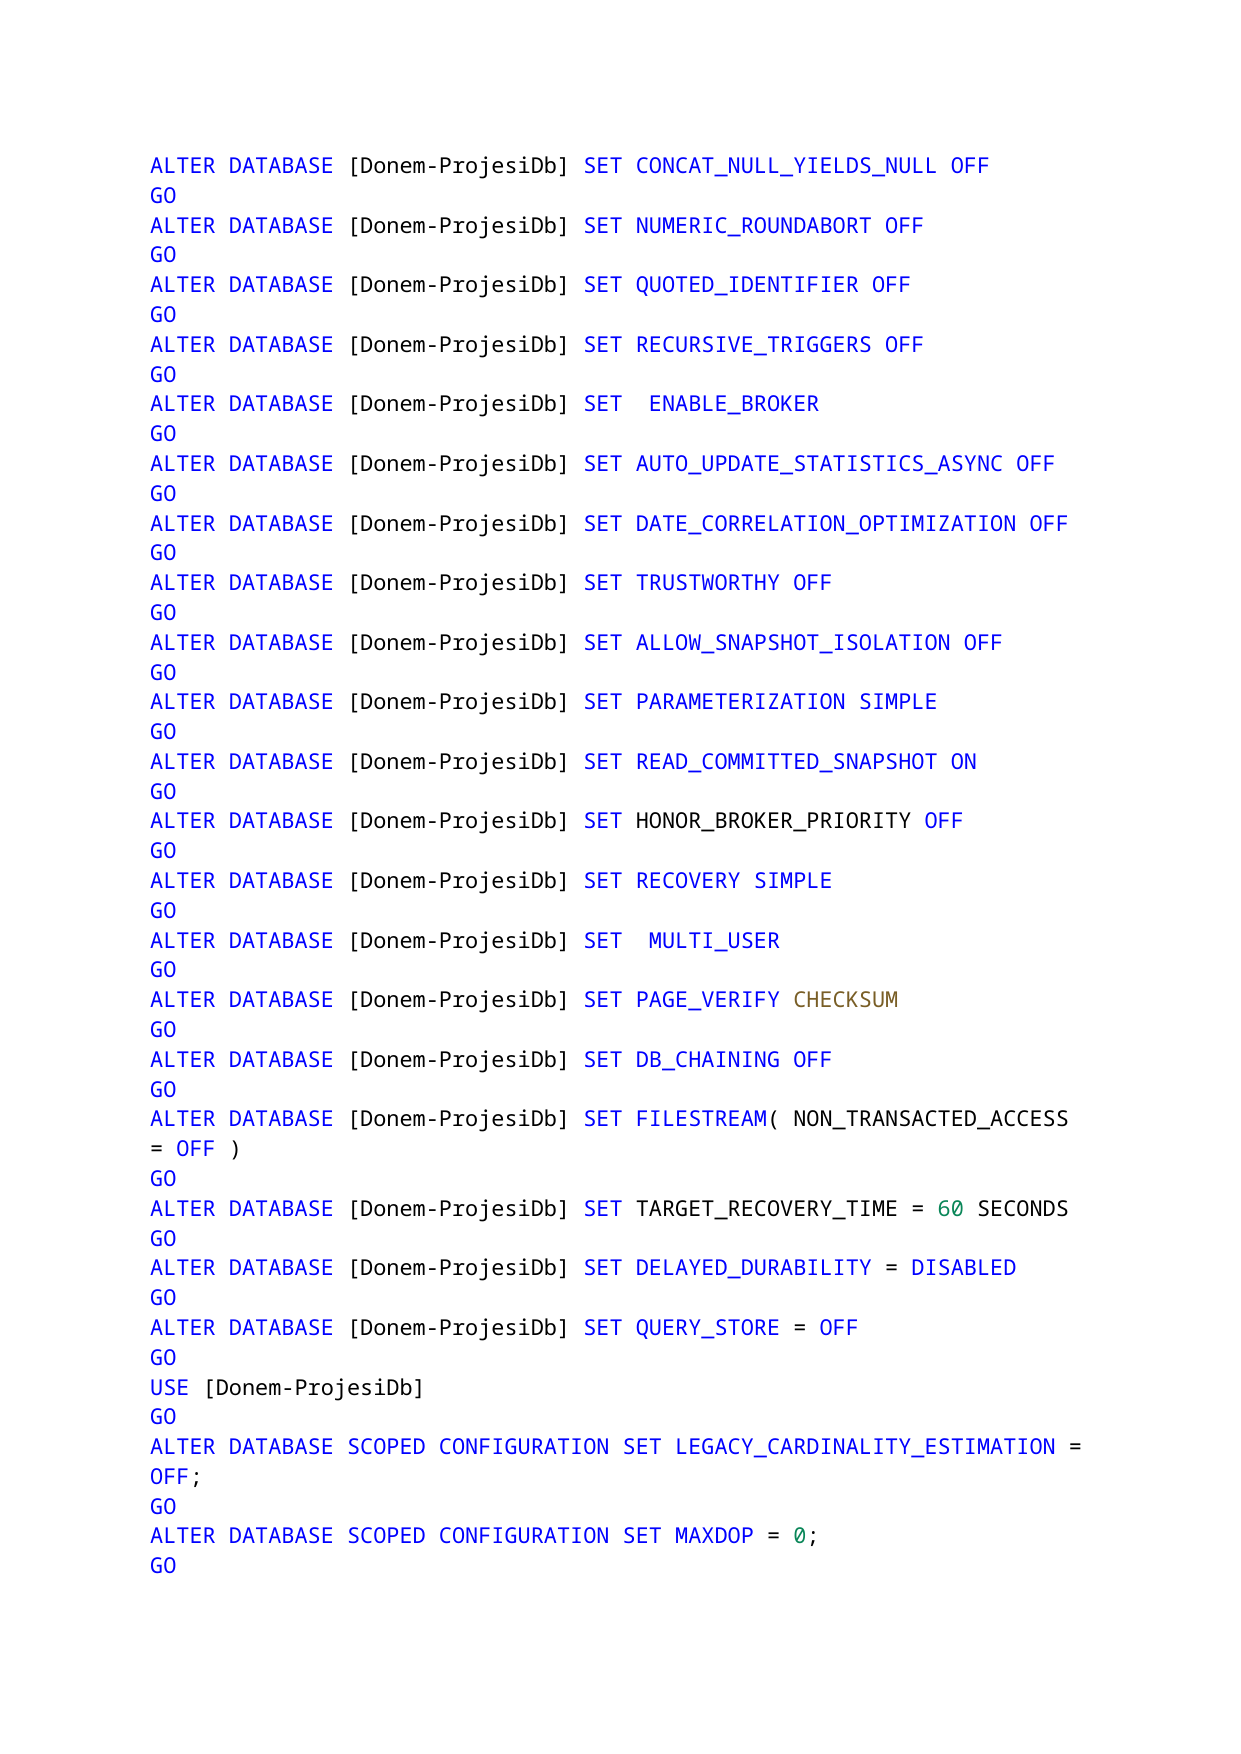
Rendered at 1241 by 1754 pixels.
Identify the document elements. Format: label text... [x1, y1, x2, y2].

text GO [150, 1163, 1090, 1193]
text ALTER DATABASE [Donem-ProjesiDb] SET DB_CHAINING OFF [150, 1044, 1090, 1073]
text GO [150, 716, 1090, 746]
text ALTER DATABASE [Donem-ProjesiDb] SET DATE_CORRELATION_OPTIMIZATION OFF [150, 507, 1090, 537]
text ALTER DATABASE [Donem-ProjesiDb] SET ENABLE_BROKER [150, 388, 1090, 418]
text ALTER DATABASE [Donem-ProjesiDb] SET FILESTREAM( NON_TRANSACTED_ACCESS = OFF ) [150, 1103, 1090, 1163]
text GO [150, 299, 1090, 329]
text ALTER DATABASE [Donem-ProjesiDb] SET PAGE_VERIFY CHECKSUM [150, 984, 1090, 1014]
text ALTER DATABASE [Donem-ProjesiDb] SET NUMERIC_ROUNDABORT OFF [150, 209, 1090, 239]
text ALTER DATABASE [Donem-ProjesiDb] SET AUTO_UPDATE_STATISTICS_ASYNC OFF [150, 448, 1090, 478]
text GO [150, 656, 1090, 686]
text GO [150, 1491, 1090, 1520]
text GO [150, 1222, 1090, 1252]
text GO [150, 358, 1090, 388]
text ALTER DATABASE [Donem-ProjesiDb] SET ALLOW_SNAPSHOT_ISOLATION OFF [150, 627, 1090, 656]
text ALTER DATABASE SCOPED CONFIGURATION SET MAXDOP = 0; [150, 1520, 1090, 1550]
text ALTER DATABASE [Donem-ProjesiDb] SET HONOR_BROKER_PRIORITY OFF [150, 805, 1090, 835]
text GO [150, 537, 1090, 567]
text USE [Donem-ProjesiDb] [150, 1371, 1090, 1401]
text ALTER DATABASE [Donem-ProjesiDb] SET PARAMETERIZATION SIMPLE [150, 686, 1090, 716]
text ALTER DATABASE [Donem-ProjesiDb] SET CONCAT_NULL_YIELDS_NULL OFF [150, 150, 1090, 180]
text ALTER DATABASE [Donem-ProjesiDb] SET TARGET_RECOVERY_TIME = 60 SECONDS [150, 1193, 1090, 1222]
text ALTER DATABASE [Donem-ProjesiDb] SET QUERY_STORE = OFF [150, 1312, 1090, 1342]
text ALTER DATABASE [Donem-ProjesiDb] SET TRUSTWORTHY OFF [150, 567, 1090, 597]
text GO [150, 597, 1090, 627]
text GO [150, 776, 1090, 805]
text ALTER DATABASE [Donem-ProjesiDb] SET QUOTED_IDENTIFIER OFF [150, 269, 1090, 299]
text GO [150, 954, 1090, 984]
text ALTER DATABASE [Donem-ProjesiDb] SET MULTI_USER [150, 924, 1090, 954]
text GO [150, 835, 1090, 865]
text GO [150, 1073, 1090, 1103]
text ALTER DATABASE SCOPED CONFIGURATION SET LEGACY_CARDINALITY_ESTIMATION = OFF; [150, 1431, 1090, 1491]
text ALTER DATABASE [Donem-ProjesiDb] SET READ_COMMITTED_SNAPSHOT ON [150, 746, 1090, 776]
text ALTER DATABASE [Donem-ProjesiDb] SET DELAYED_DURABILITY = DISABLED [150, 1252, 1090, 1282]
text GO [150, 478, 1090, 507]
text GO [150, 895, 1090, 924]
text GO [150, 239, 1090, 269]
text GO [150, 1401, 1090, 1431]
text GO [150, 1014, 1090, 1044]
text GO [150, 180, 1090, 209]
text GO [150, 1342, 1090, 1371]
text ALTER DATABASE [Donem-ProjesiDb] SET RECURSIVE_TRIGGERS OFF [150, 329, 1090, 358]
text GO [150, 1282, 1090, 1312]
text ALTER DATABASE [Donem-ProjesiDb] SET RECOVERY SIMPLE [150, 865, 1090, 895]
text GO [150, 1550, 1090, 1580]
text GO [150, 418, 1090, 448]
